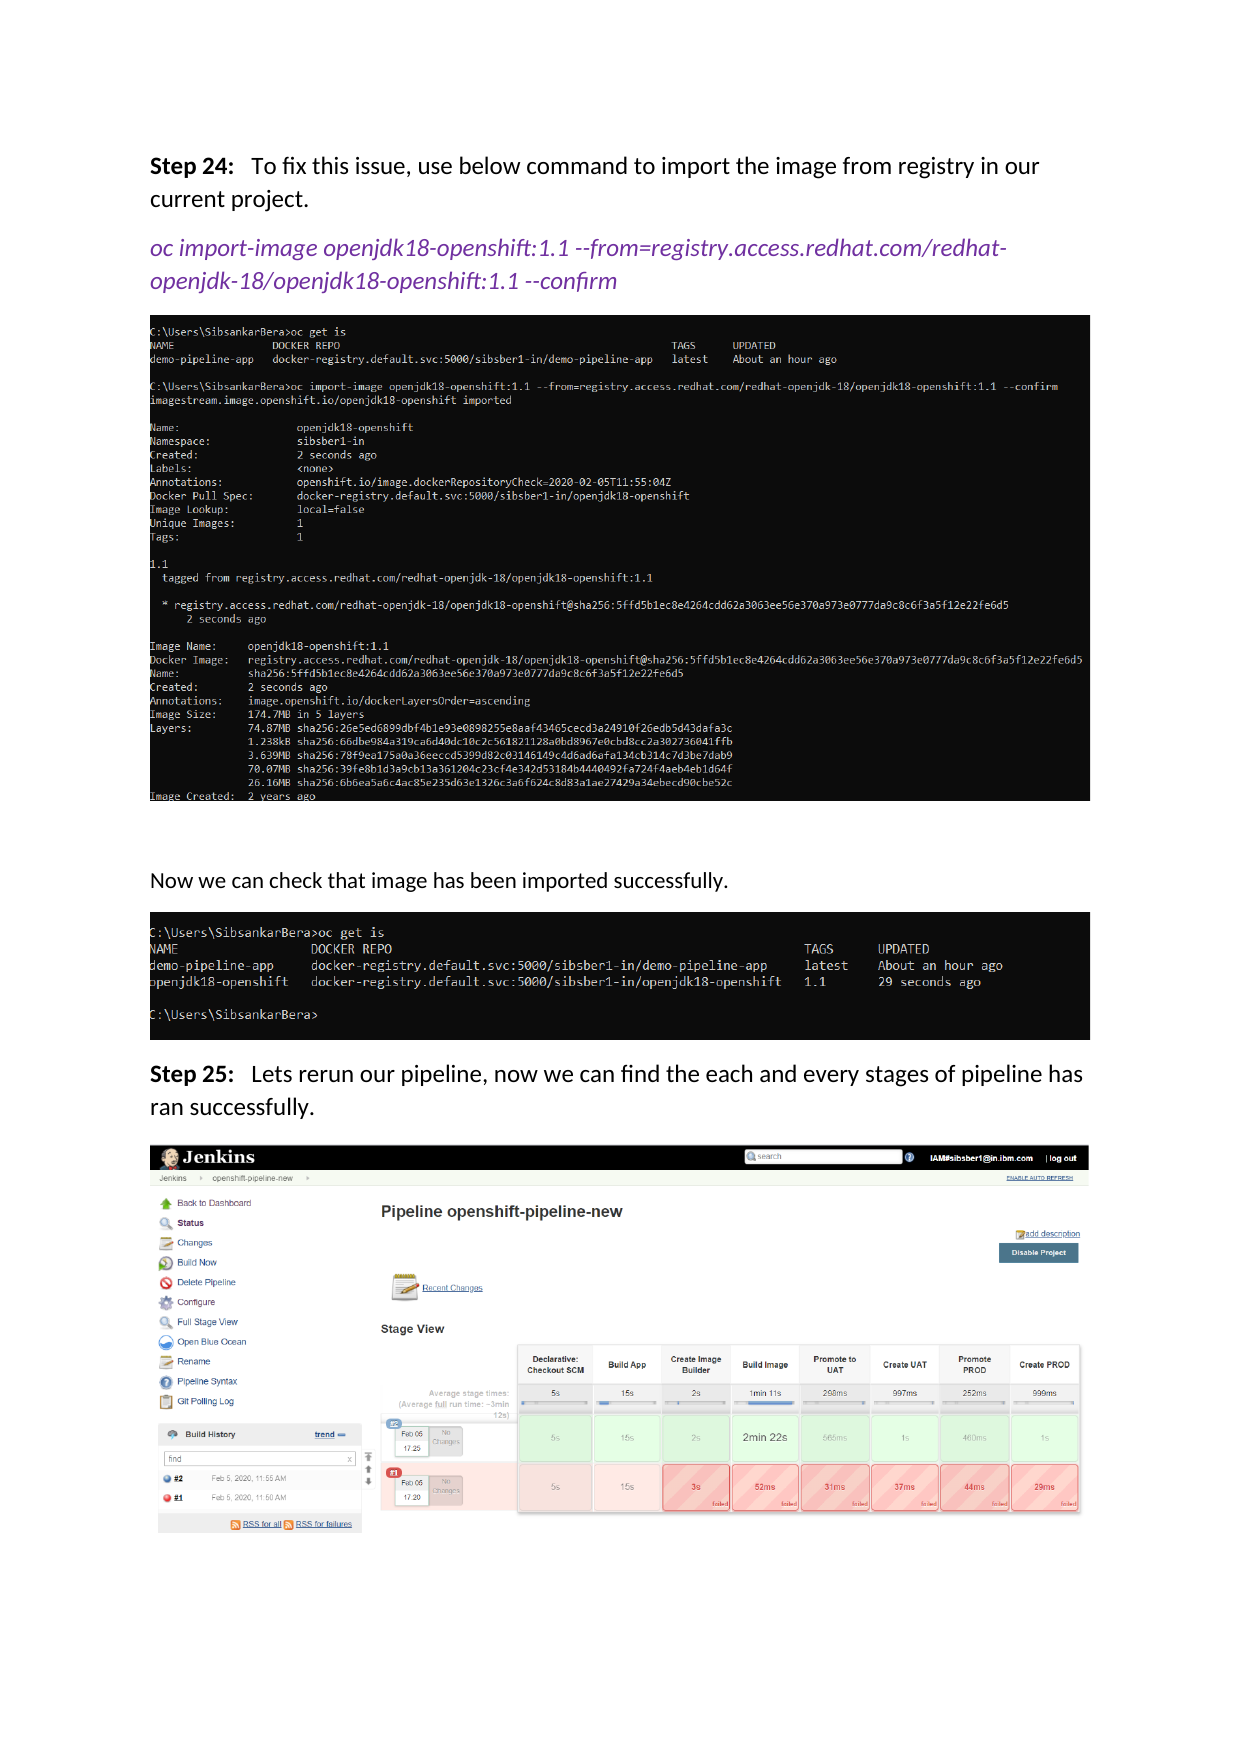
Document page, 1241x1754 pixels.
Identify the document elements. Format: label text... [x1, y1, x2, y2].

picture [150, 912, 1091, 1040]
text Step 24: To fix this issue, use below command to import the image from registry in our current project. [150, 150, 1090, 213]
text Now we can check that image has been imported successfully. [150, 866, 1090, 894]
picture [150, 315, 1091, 801]
text Step 25: Lets rerun our pipeline, now we can find the each and every stages of pipeline has ran successfully. [150, 1059, 1090, 1122]
picture [150, 1141, 1089, 1533]
text oc import-image openjdk18-openshift:1.1 --from=registry.access.redhat.com/redhat-openjdk-18/openjdk18-openshift:1.1 --confirm [150, 232, 1090, 296]
